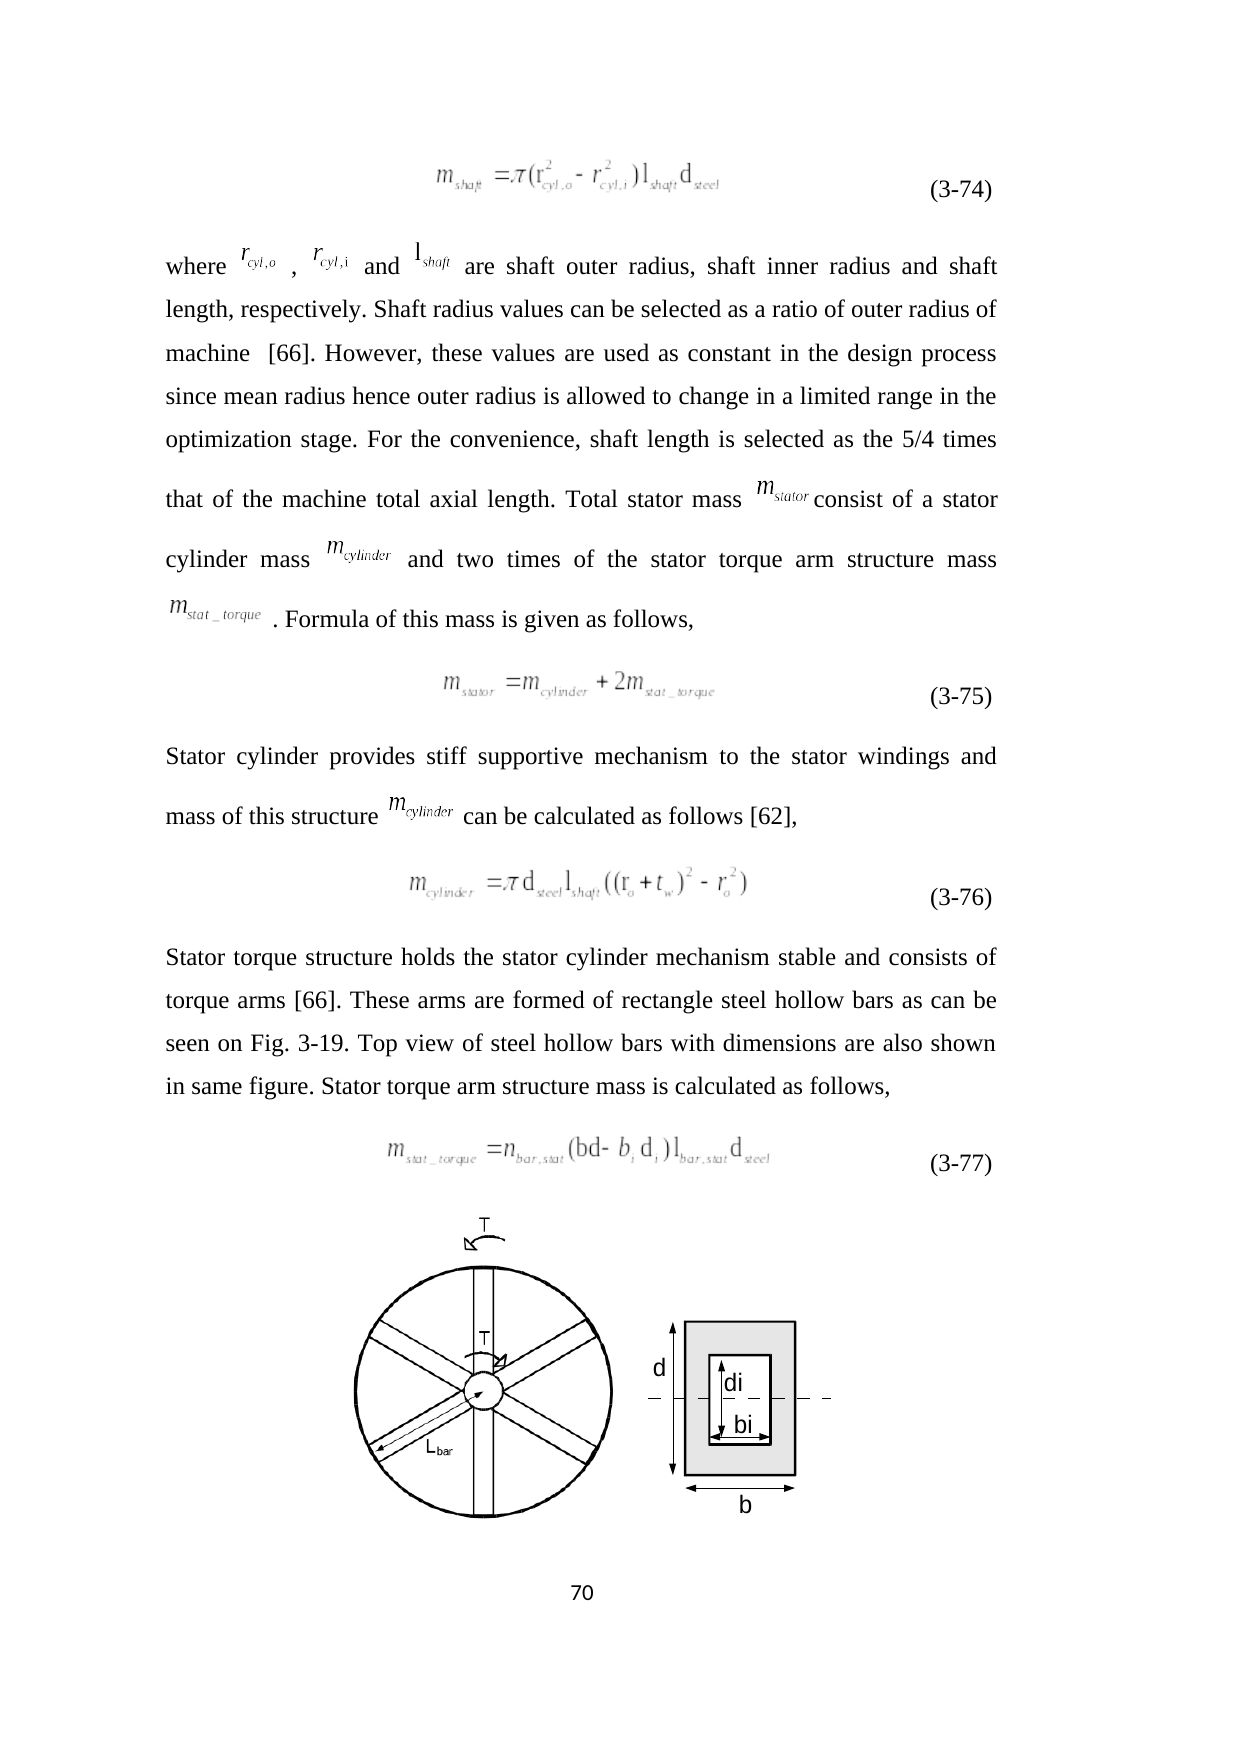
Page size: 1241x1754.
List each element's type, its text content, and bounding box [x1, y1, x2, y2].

picture [328, 1207, 641, 1524]
text (3-76) [165, 861, 998, 911]
text Stator cylinder provides stiff supportive mechanism to the stator windings and mass of this structure can be calculated as follows [62], [165, 741, 998, 830]
text (3-77) [165, 1131, 998, 1177]
text where , and are shaft outer radius, shaft inner radius and shaft length, respectively. Shaft radius values can be selected as a ratio of outer radius of machine [66]. However, these values are used as constant in the design process since mean radius hence outer radius is allowed to change in a limited range in the optimization stage. For the convenience, shaft length is selected as the 5/4 times that of the machine total axial length. Total stator mass consist of a stator cylinder mass and two times of the stator torque arm structure mass . Formula of this mass is given as follows, [165, 234, 998, 633]
text Stator torque structure holds the stator cylinder mechanism stable and consists of torque arms [66]. These arms are formed of rectangle steel hollow bars as can be seen on Fig. 3-19. Top view of steel hollow bars with dimensions are also shown in same figure. Stator torque arm structure mass is calculated as follows, [165, 942, 998, 1100]
text (3-74) [165, 153, 998, 203]
text (3-75) [165, 664, 998, 710]
